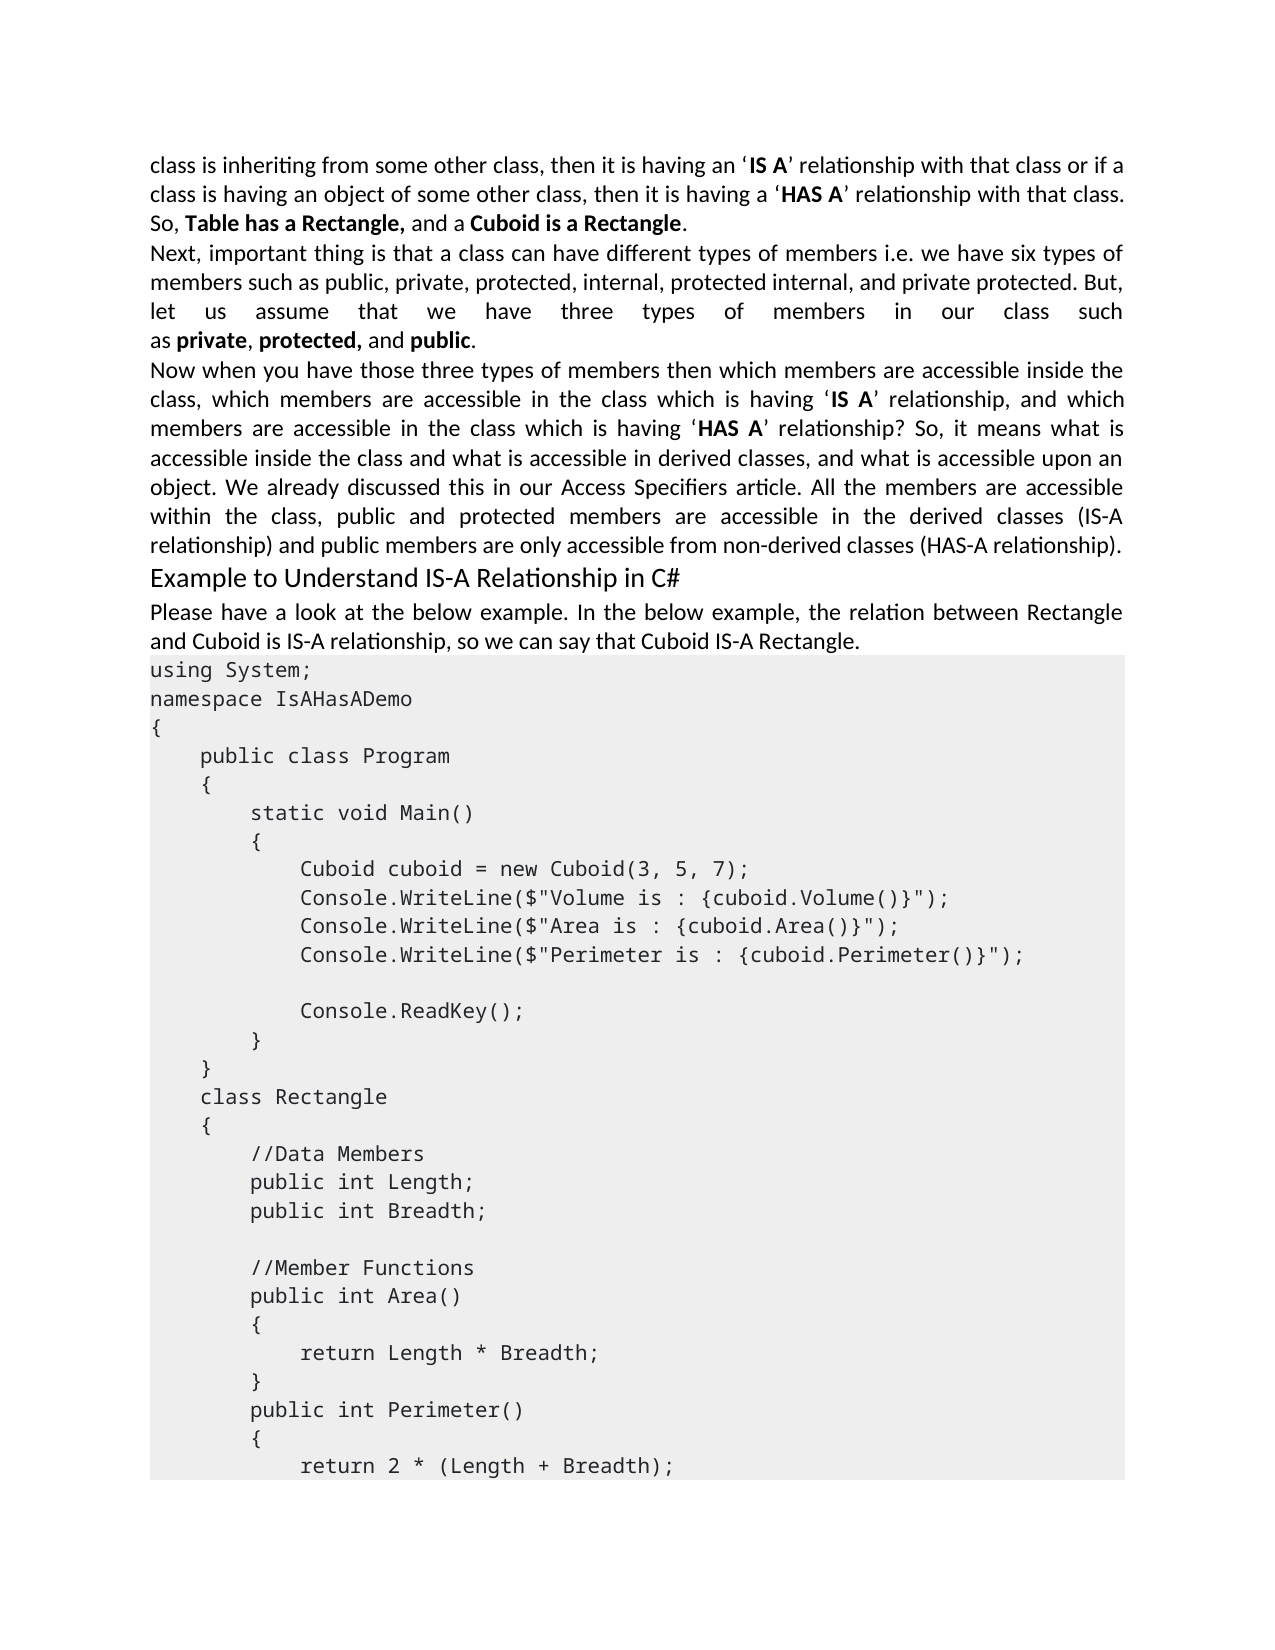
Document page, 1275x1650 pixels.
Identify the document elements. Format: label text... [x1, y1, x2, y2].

text //Data Members [150, 1139, 1125, 1167]
text Now when you have those three types of members then which members are accessible inside the class, which members are accessible in the class which is having ‘IS A’ relationship, and which members are accessible in the class which is having ‘HAS A’ relationship? So, it means what is accessible inside the class and what is accessible in derived classes, and what is accessible upon an object. We already discussed this in our Access Specifiers article. All the members are accessible within the class, public and protected members are accessible in the derived classes (IS-A relationship) and public members are only accessible from non-derived classes (HAS-A relationship). [150, 355, 1125, 560]
text Cuboid cuboid = new Cuboid(3, 5, 7); [150, 854, 1125, 883]
text Console.ReadKey(); [150, 997, 1125, 1025]
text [150, 150, 1125, 238]
text public int Area() [150, 1281, 1125, 1309]
text static void Main() [150, 798, 1125, 826]
text } [150, 1053, 1125, 1082]
text //Member Functions [150, 1253, 1125, 1281]
subtitle Example to Understand IS-A Relationship in C# [150, 560, 1125, 594]
text class Rectangle [150, 1082, 1125, 1110]
text Please have a look at the below example. In the below example, the relation between Rectangle and Cuboid is IS-A relationship, so we can say that Cuboid IS-A Rectangle. [150, 597, 1125, 655]
text namespace IsAHasADemo [150, 684, 1125, 712]
text public class Program [150, 741, 1125, 769]
text { [150, 712, 1125, 741]
text Console.WriteLine($"Area is : {cuboid.Area()}"); [150, 911, 1125, 940]
text } [150, 1366, 1125, 1395]
text return Length * Breadth; [150, 1338, 1125, 1366]
text using System; [150, 655, 1125, 684]
text } [150, 1025, 1125, 1053]
text { [150, 1309, 1125, 1338]
text { [150, 1423, 1125, 1452]
text Console.WriteLine($"Perimeter is : {cuboid.Perimeter()}"); [150, 940, 1125, 968]
text { [150, 1110, 1125, 1139]
text Next, important thing is that a class can have different types of members i.e. we have six types of members such as public, private, protected, internal, protected internal, and private protected. But, let us assume that we have three types of members in our class such as private, protected, and public. [150, 238, 1125, 355]
text public int Breadth; [150, 1196, 1125, 1224]
text return 2 * (Length + Breadth); [150, 1452, 1125, 1480]
text Console.WriteLine($"Volume is : {cuboid.Volume()}"); [150, 883, 1125, 911]
text public int Length; [150, 1167, 1125, 1196]
text { [150, 826, 1125, 854]
text { [150, 769, 1125, 798]
text public int Perimeter() [150, 1395, 1125, 1423]
